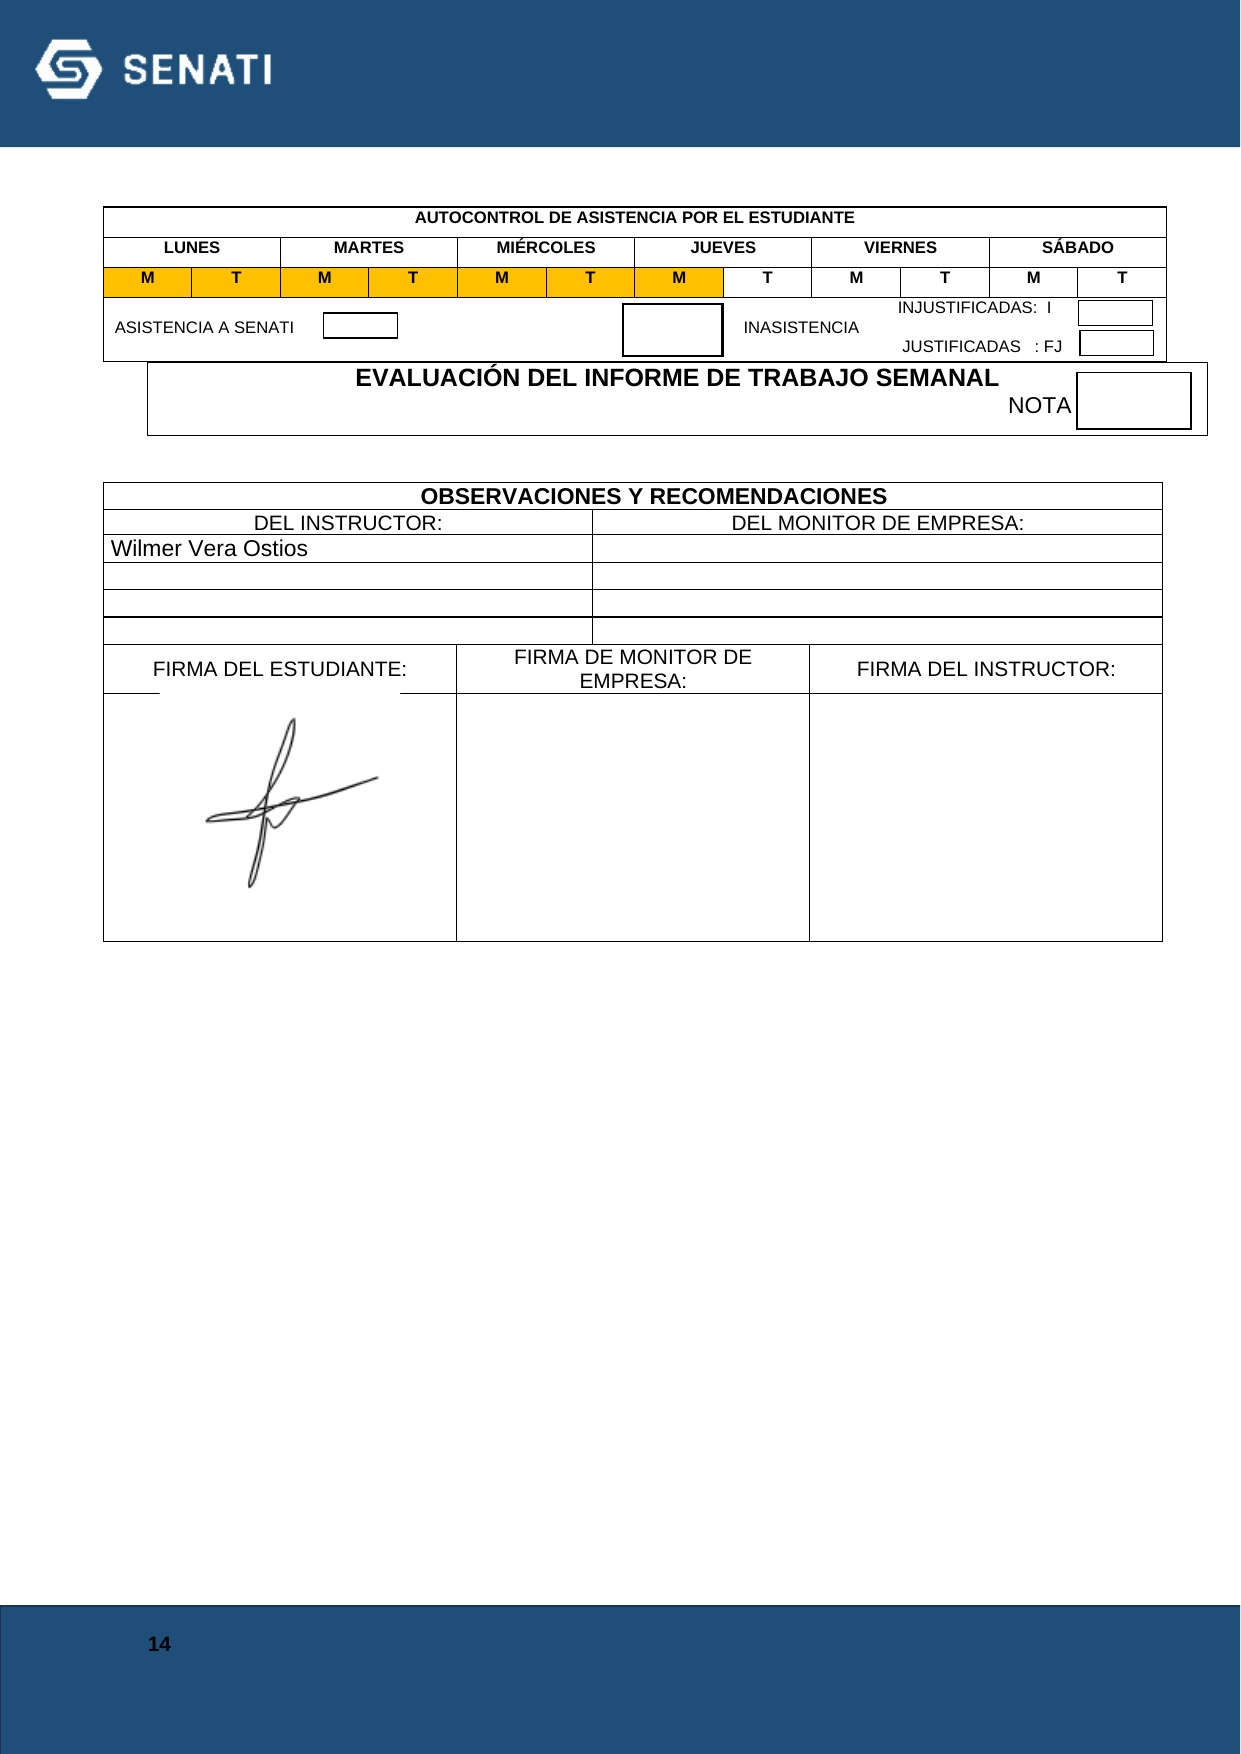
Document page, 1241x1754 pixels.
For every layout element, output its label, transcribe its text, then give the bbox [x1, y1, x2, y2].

table_cell T [724, 268, 811, 297]
table_cell MIÉRCOLES [458, 238, 634, 267]
table_cell FIRMA DE MONITOR DE EMPRESA: [457, 645, 809, 693]
table_cell [593, 590, 1162, 616]
table_cell JUEVES [635, 238, 811, 267]
table_cell SÁBADO [990, 238, 1166, 267]
table_cell T [547, 268, 634, 297]
table_cell DEL MONITOR DE EMPRESA: [593, 510, 1162, 534]
picture [34, 34, 280, 105]
table_cell [104, 563, 592, 589]
table_header EVALUACIÓN DEL INFORME DE TRABAJO SEMANAL NOTA [148, 363, 1207, 435]
table_cell [593, 535, 1162, 562]
table_cell [104, 618, 592, 644]
table_cell T [192, 268, 280, 297]
picture [159, 693, 401, 915]
table_cell MARTES [281, 238, 457, 267]
table_cell Wilmer Vera Ostios [104, 535, 592, 562]
table_cell [104, 590, 592, 616]
table_cell M [458, 268, 546, 297]
table_cell M [990, 268, 1077, 297]
table_cell [810, 694, 1162, 941]
table_cell FIRMA DEL INSTRUCTOR: [810, 645, 1162, 693]
table_cell INJUSTIFICADAS: I ASISTENCIA A SENATI INASISTENCIA JUSTIFICADAS : FJ [104, 298, 1166, 361]
table_cell [593, 563, 1162, 589]
table_cell M [104, 268, 191, 297]
table_cell M [812, 268, 900, 297]
table_cell [457, 694, 809, 941]
table_cell FIRMA DEL ESTUDIANTE: [104, 645, 456, 693]
table_cell M [281, 268, 368, 297]
table_cell T [901, 268, 989, 297]
table_cell DEL INSTRUCTOR: [104, 510, 592, 534]
table_cell [593, 618, 1162, 644]
table_cell T [369, 268, 457, 297]
table_cell M [635, 268, 723, 297]
table_header AUTOCONTROL DE ASISTENCIA POR EL ESTUDIANTE [104, 208, 1166, 237]
table_cell LUNES [104, 238, 280, 267]
table_cell VIERNES [812, 238, 989, 267]
table_cell [104, 694, 456, 941]
table_cell T [1078, 268, 1166, 297]
table_header OBSERVACIONES Y RECOMENDACIONES [104, 483, 1162, 509]
